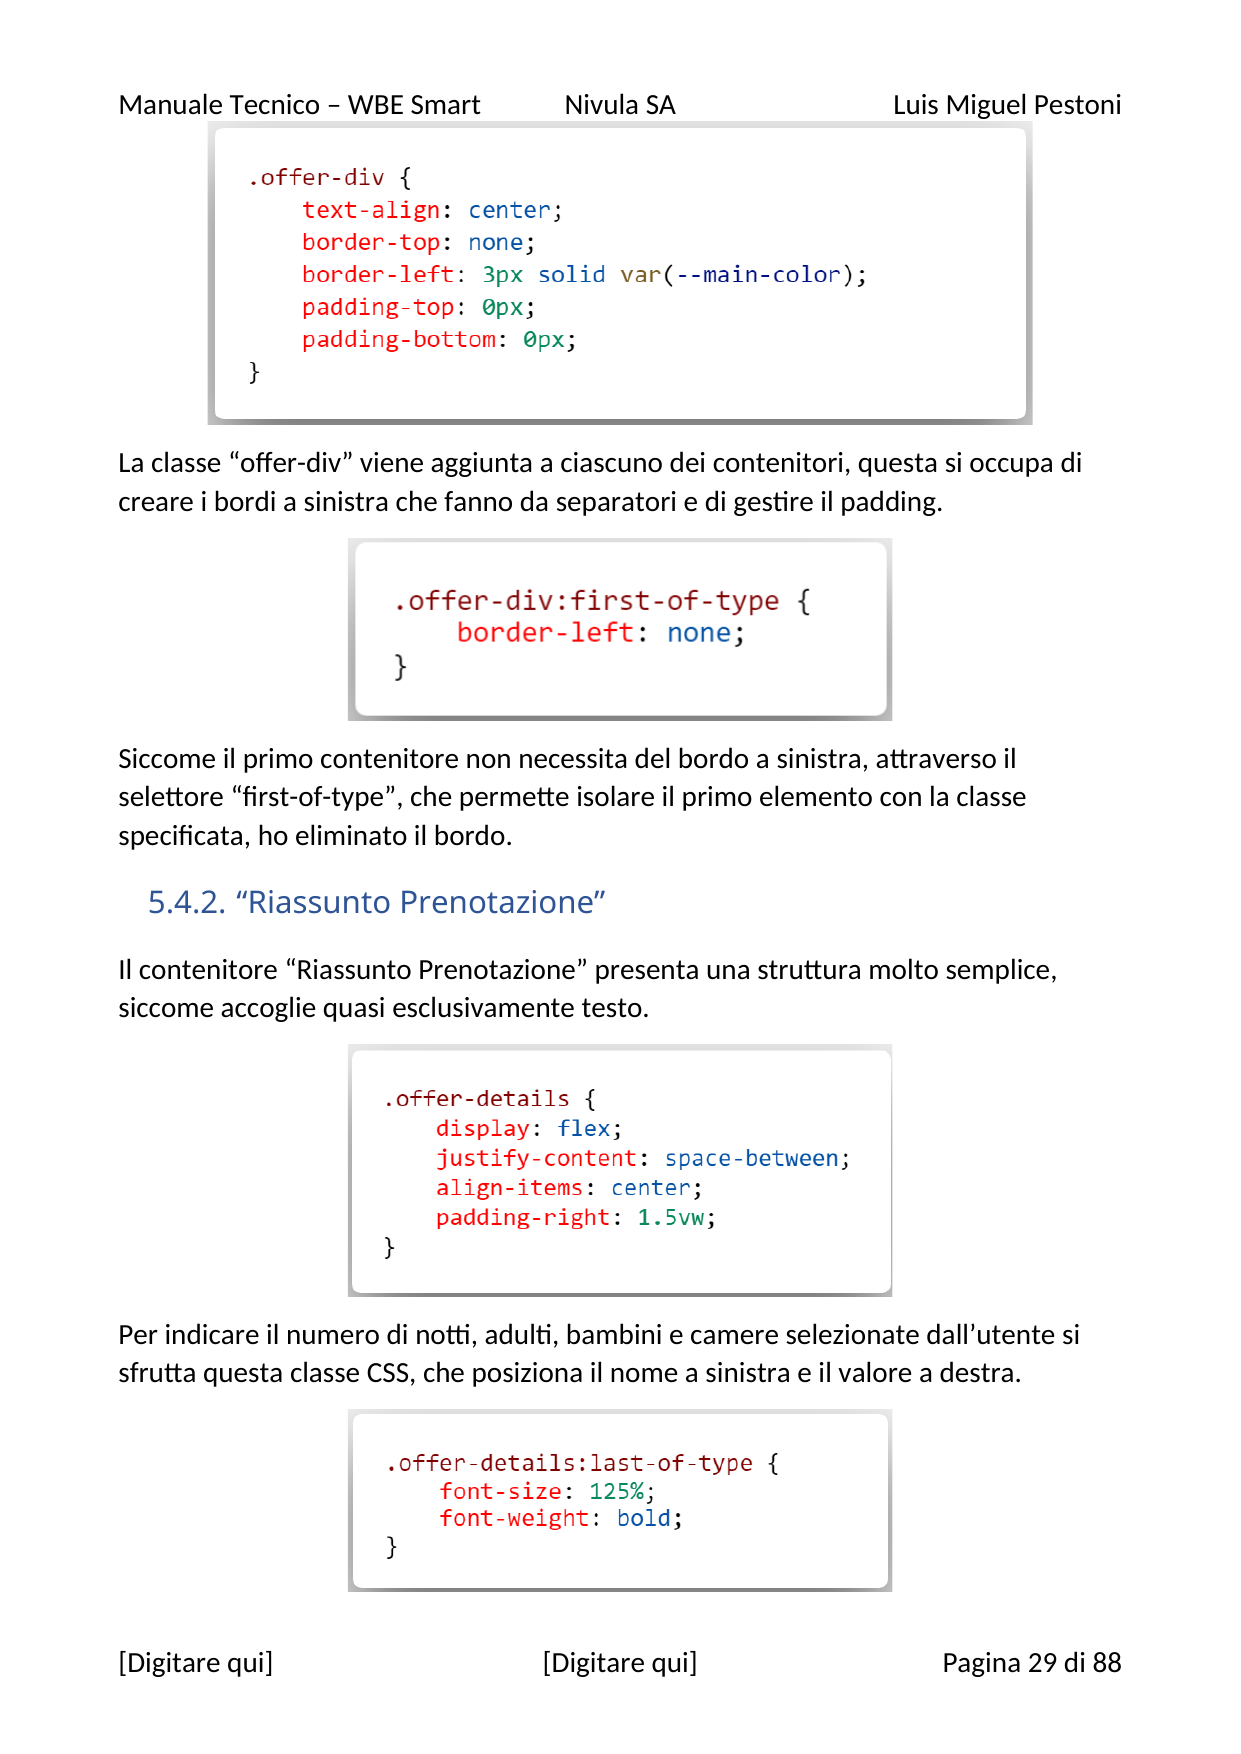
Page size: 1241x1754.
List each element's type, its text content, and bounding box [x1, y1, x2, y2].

text La classe “offer-div” viene aggiunta a ciascuno dei contenitori, questa si occupa di creare i bordi a sinistra che fanno da separatori e di gestire il padding. [118, 444, 1122, 518]
text Per indicare il numero di notti, adulti, bambini e camere selezionate dall’utente si sfrutta questa classe CSS, che posiziona il nome a sinistra e il valore a destra. [118, 1316, 1122, 1390]
text Il contenitore “Riassunto Prenotazione” presenta una struttura molto semplice, siccome accoglie quasi esclusivamente testo. [118, 951, 1122, 1025]
picture [347, 1044, 893, 1297]
picture [347, 538, 893, 721]
picture [347, 1409, 893, 1592]
subtitle “Riassunto Prenotazione” [148, 880, 1122, 923]
picture [207, 121, 1033, 425]
text Siccome il primo contenitore non necessita del bordo a sinistra, attraverso il selettore “first-of-type”, che permette isolare il primo elemento con la classe specificata, ho eliminato il bordo. [118, 740, 1122, 852]
